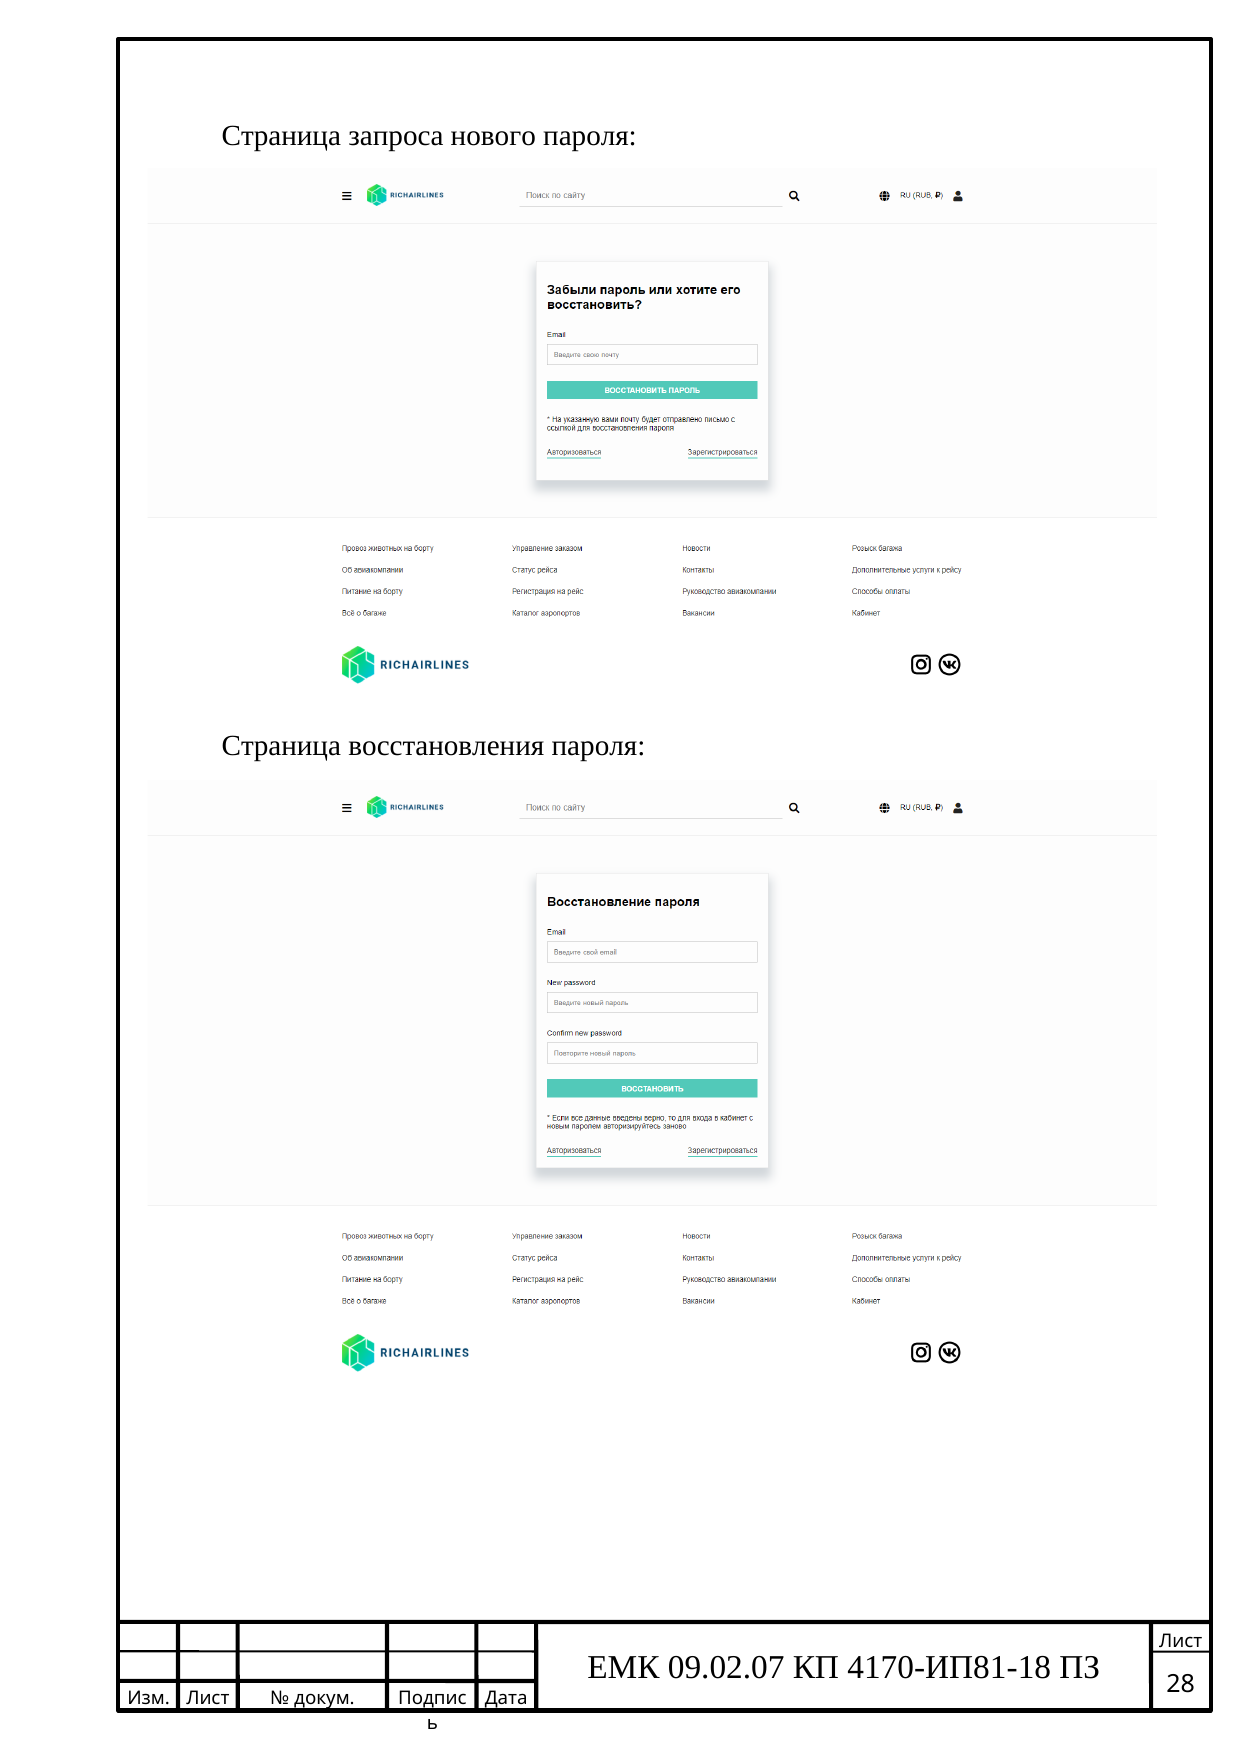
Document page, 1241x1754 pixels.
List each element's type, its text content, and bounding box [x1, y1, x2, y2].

picture [147, 168, 1157, 711]
picture [147, 780, 1157, 1399]
text Страница восстановления пароля: [148, 728, 1181, 761]
text Страница запроса нового пароля: [148, 118, 1181, 152]
